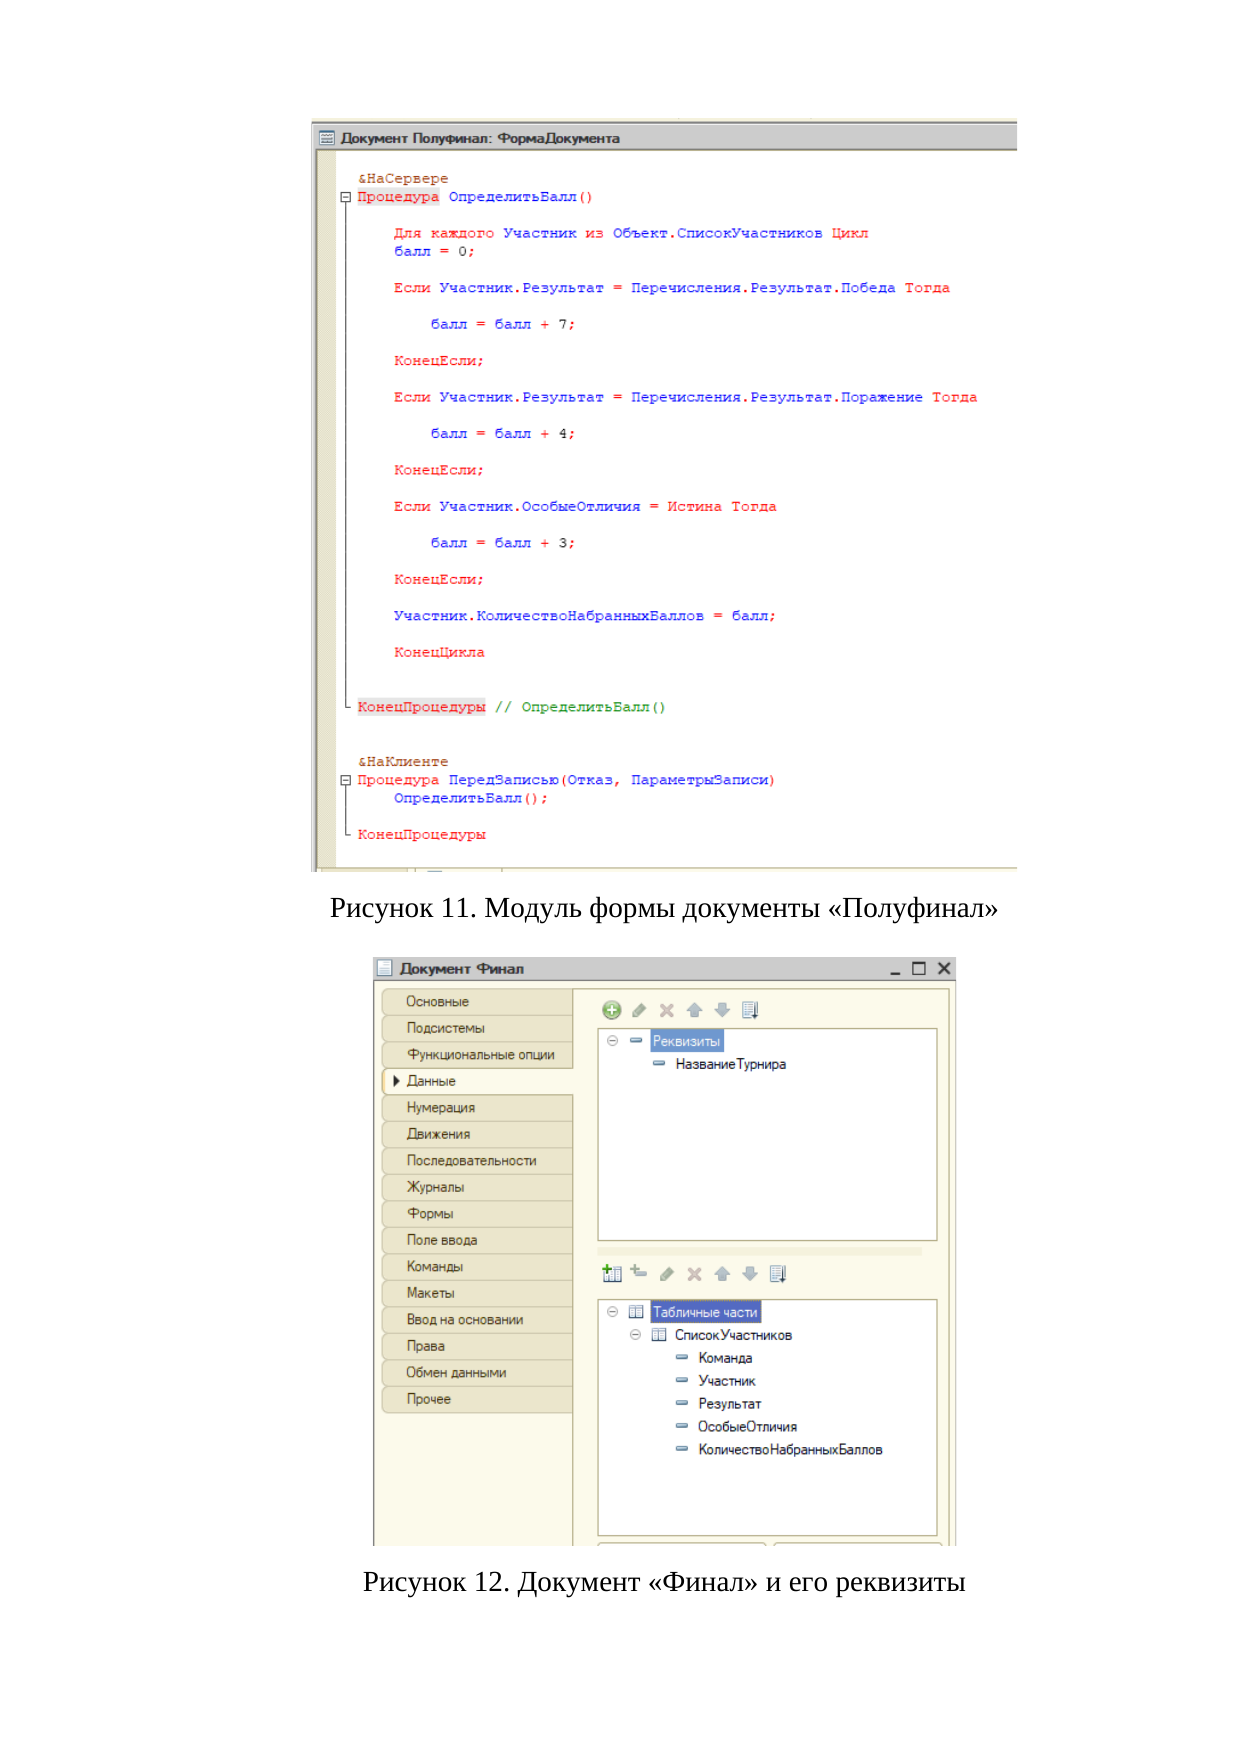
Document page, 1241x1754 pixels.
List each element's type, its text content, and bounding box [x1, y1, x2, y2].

text Рисунок 11. Модуль формы документы «Полуфинал» [177, 890, 1152, 924]
picture [311, 118, 1018, 872]
text Рисунок 12. Документ «Финал» и его реквизиты [177, 1564, 1152, 1598]
picture [372, 957, 957, 1546]
